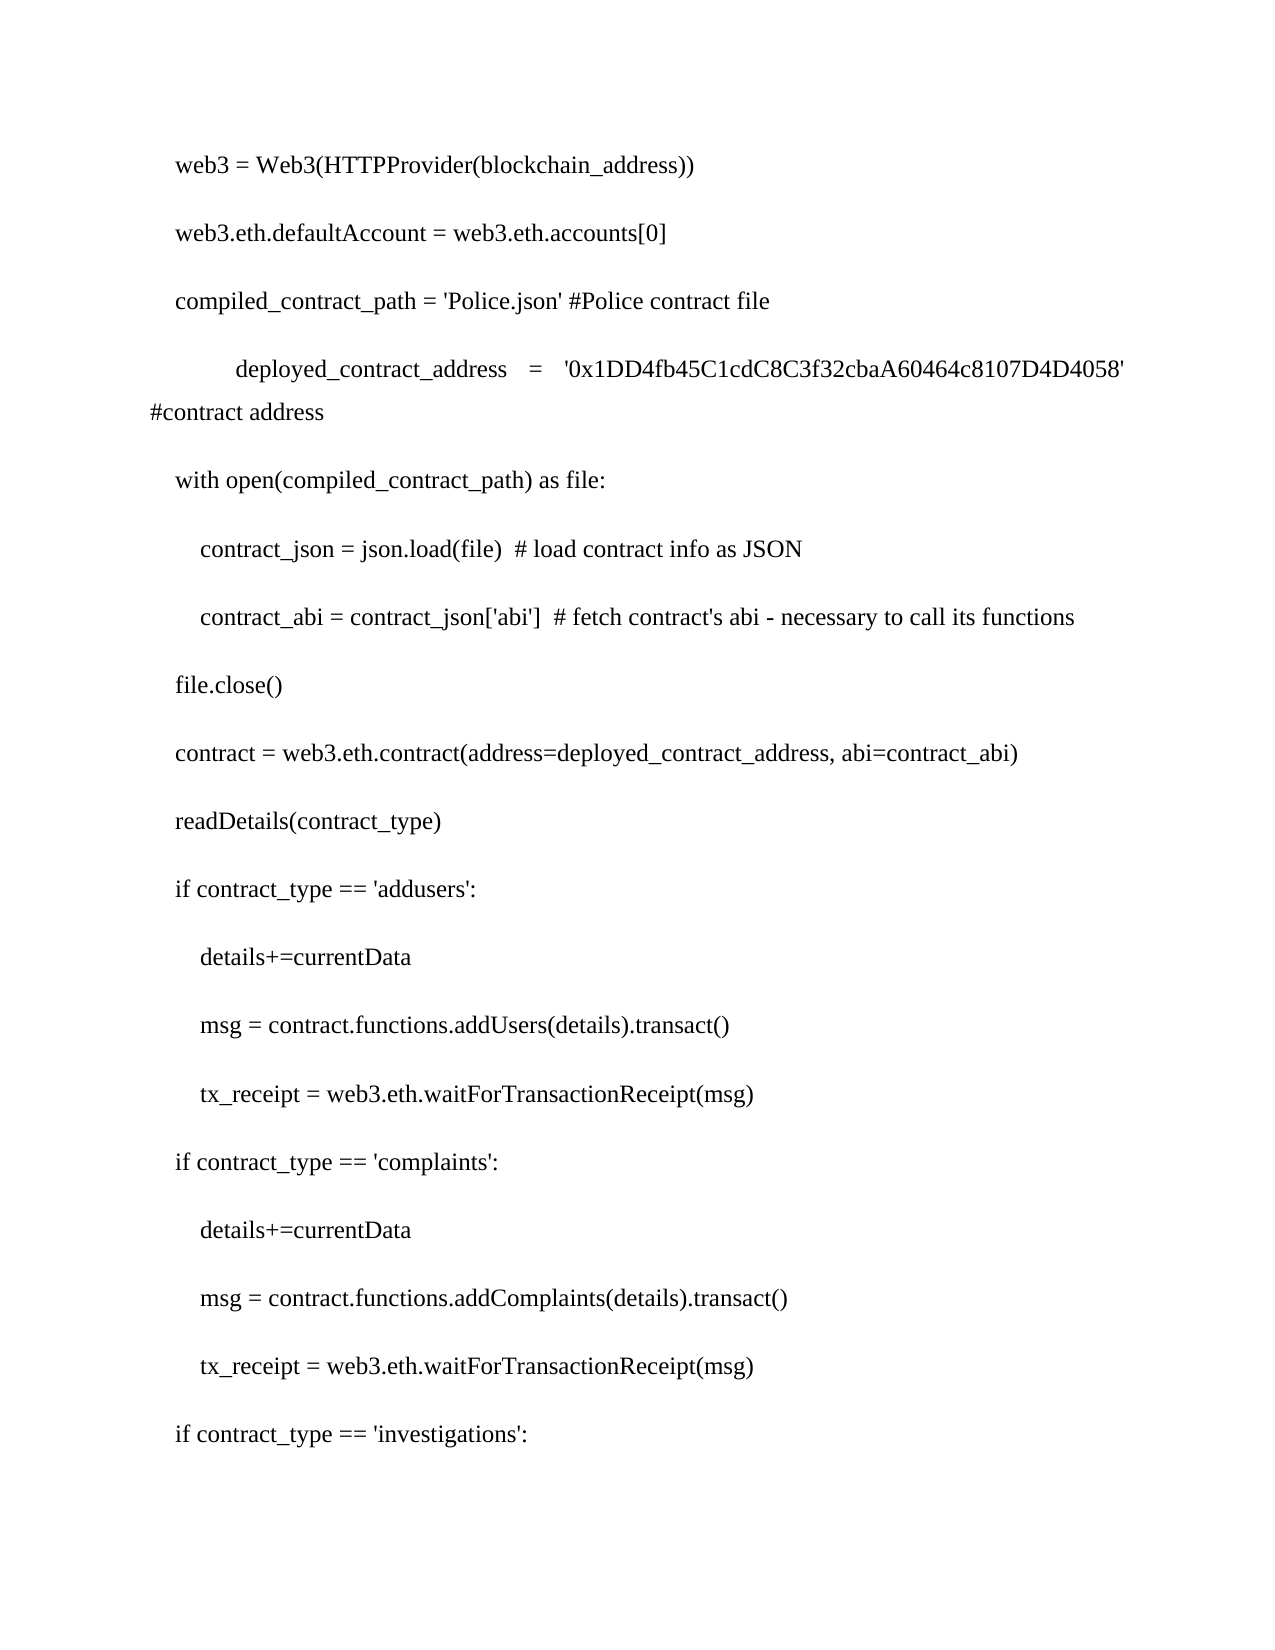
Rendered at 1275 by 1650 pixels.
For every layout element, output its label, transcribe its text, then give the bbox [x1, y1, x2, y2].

text web3 = Web3(HTTPProvider(blockchain_address)) [150, 150, 1125, 179]
text contract = web3.eth.contract(address=deployed_contract_address, abi=contract_abi) [150, 738, 1125, 767]
text msg = contract.functions.addUsers(details).transact() [150, 1011, 1125, 1039]
text compiled_contract_path = 'Police.json' #Police contract file [150, 286, 1125, 315]
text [150, 1351, 1125, 1380]
text if contract_type == 'complaints': [150, 1147, 1125, 1176]
text tx_receipt = web3.eth.waitForTransactionReceipt(msg) [150, 1079, 1125, 1107]
text if contract_type == 'addusers': [150, 874, 1125, 903]
text contract_json = json.load(file) # load contract info as JSON [150, 534, 1125, 562]
text contract_abi = contract_json['abi'] # fetch contract's abi - necessary to call its functions [150, 602, 1125, 631]
text details+=currentData [150, 1215, 1125, 1244]
text file.close() [150, 670, 1125, 699]
text details+=currentData [150, 942, 1125, 971]
text readDetails(contract_type) [150, 806, 1125, 835]
text if contract_type == 'investigations': [150, 1419, 1125, 1448]
text web3.eth.defaultAccount = web3.eth.accounts[0] [150, 218, 1125, 247]
text msg = contract.functions.addComplaints(details).transact() [150, 1283, 1125, 1312]
text with open(compiled_contract_path) as file: [150, 466, 1125, 494]
text deployed_contract_address = '0x1DD4fb45C1cdC8C3f32cbaA60464c8107D4D4058' #contract address [150, 354, 1125, 426]
